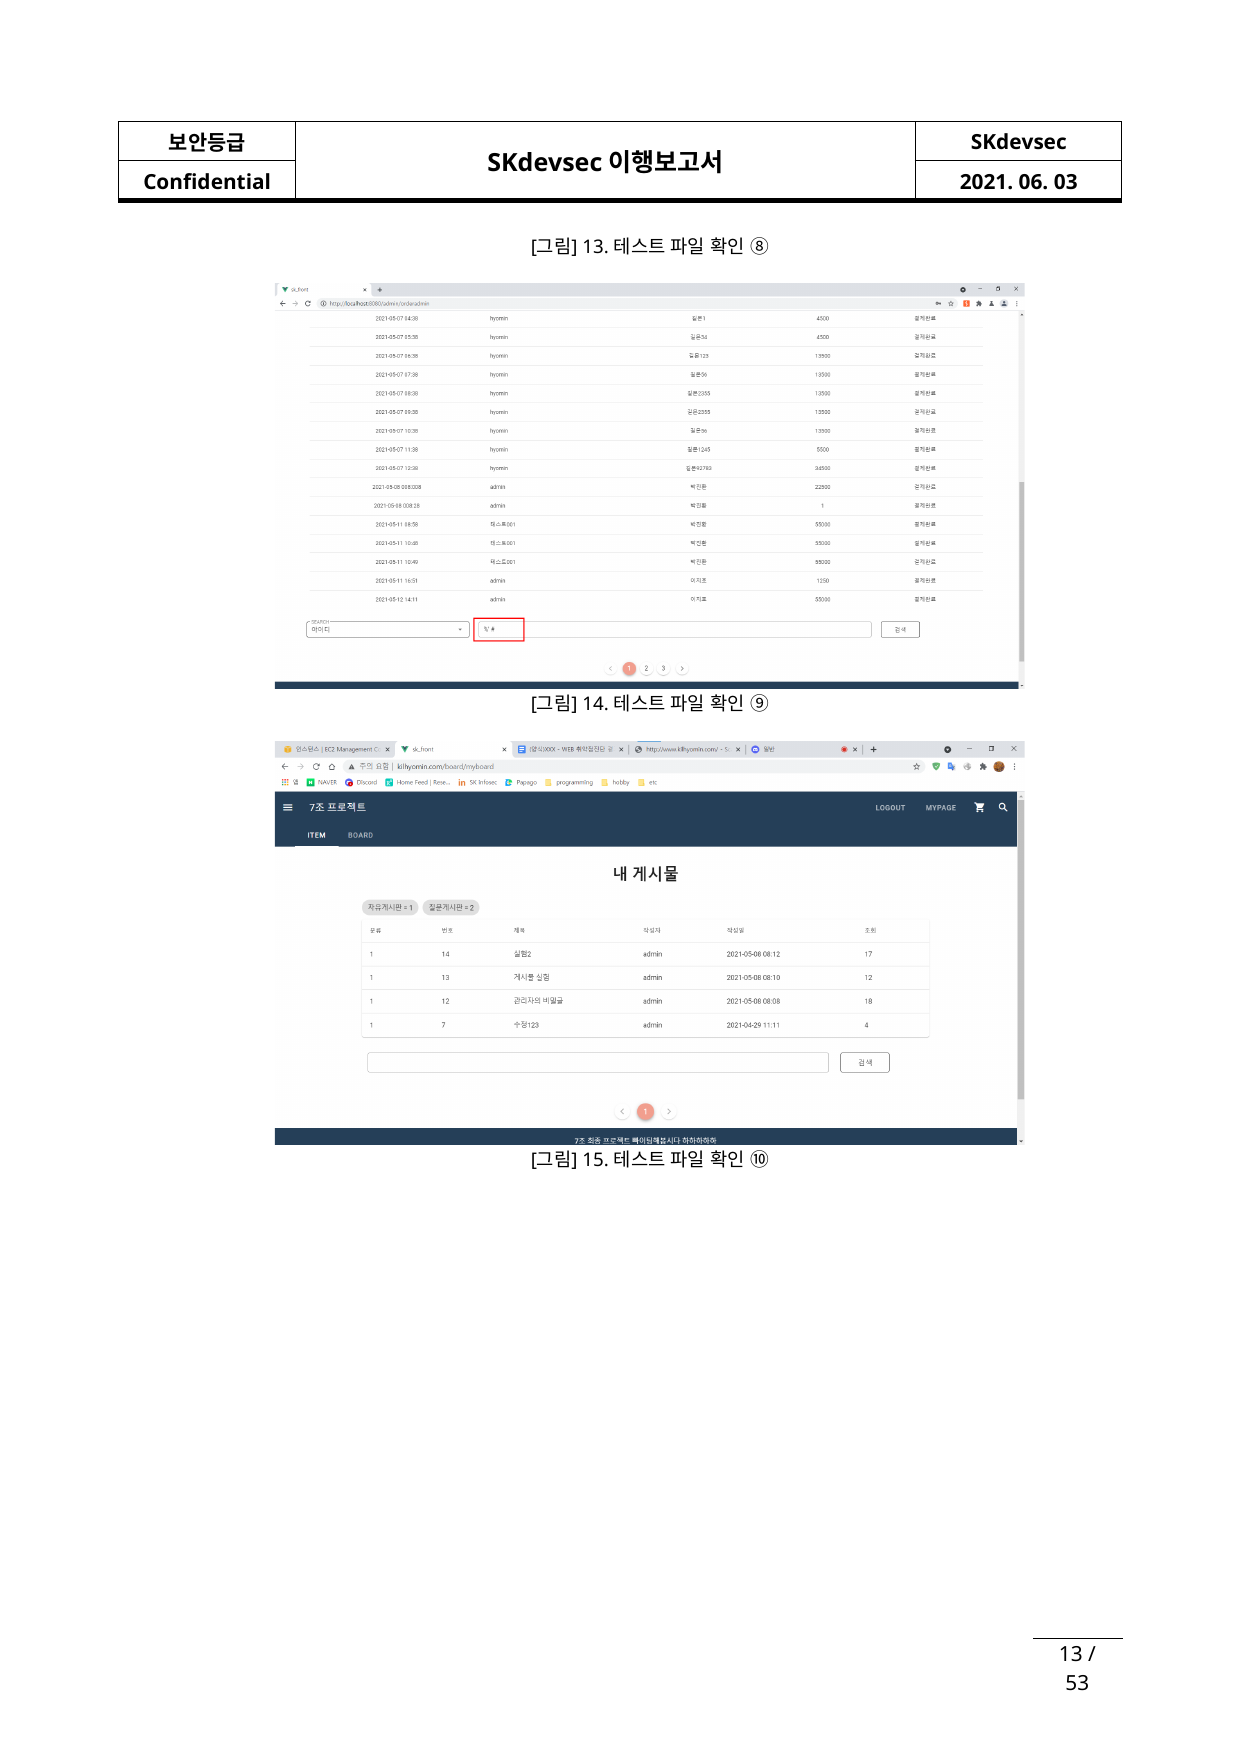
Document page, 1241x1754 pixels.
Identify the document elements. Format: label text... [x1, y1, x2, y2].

text [그림] 14. 테스트 파일 확인 ⑨ [192, 689, 1107, 716]
picture [274, 283, 1025, 689]
text [그림] 13. 테스트 파일 확인 ⑧ [192, 231, 1107, 258]
picture [274, 741, 1025, 1145]
text [그림] 15. 테스트 파일 확인 ⑩ [192, 1145, 1107, 1172]
